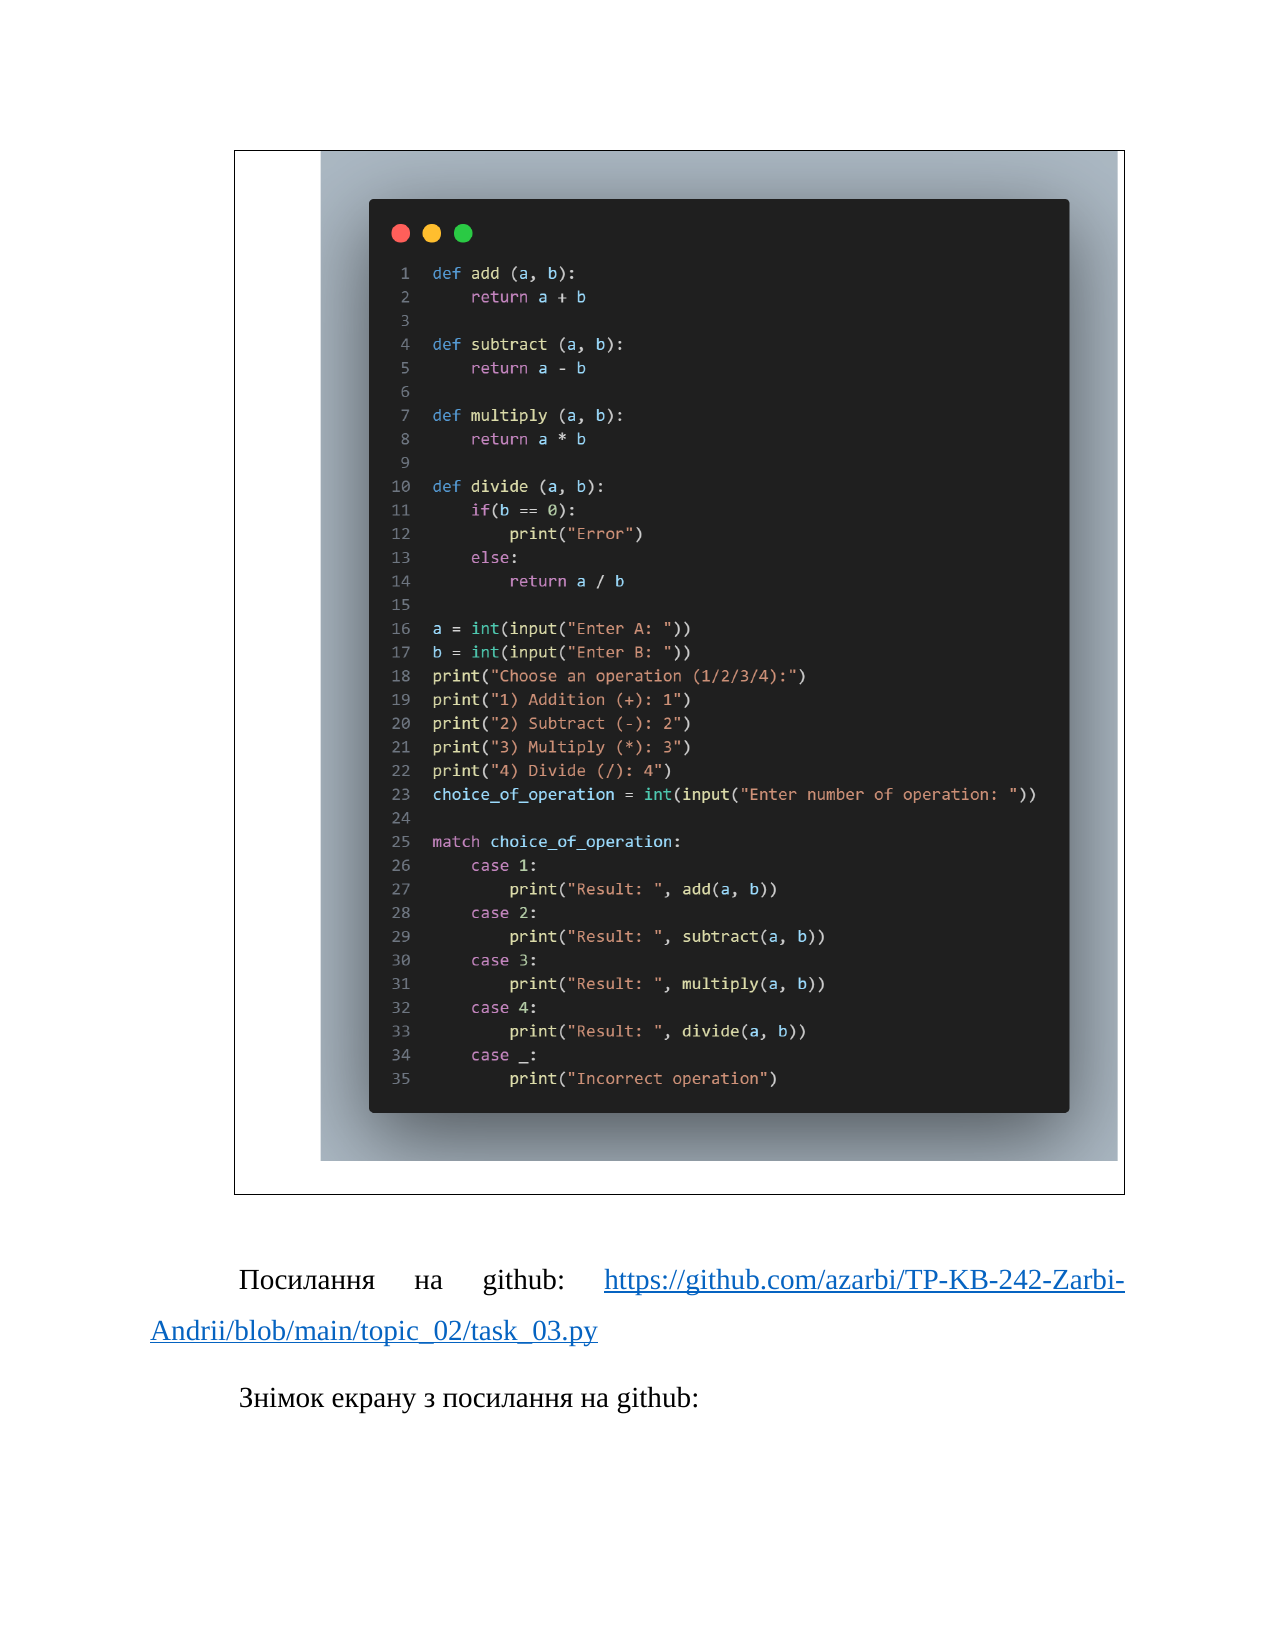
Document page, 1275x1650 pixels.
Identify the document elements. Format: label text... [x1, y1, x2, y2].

text Знімок екрану з посилання на github: [150, 1380, 1125, 1413]
text Посилання на github: https://github.com/azarbi/TP-KB-242-Zarbi-Andrii/blob/main/topic_02/task_03.py [150, 1262, 1125, 1346]
picture [320, 151, 1118, 1161]
table_header [235, 151, 1124, 1194]
